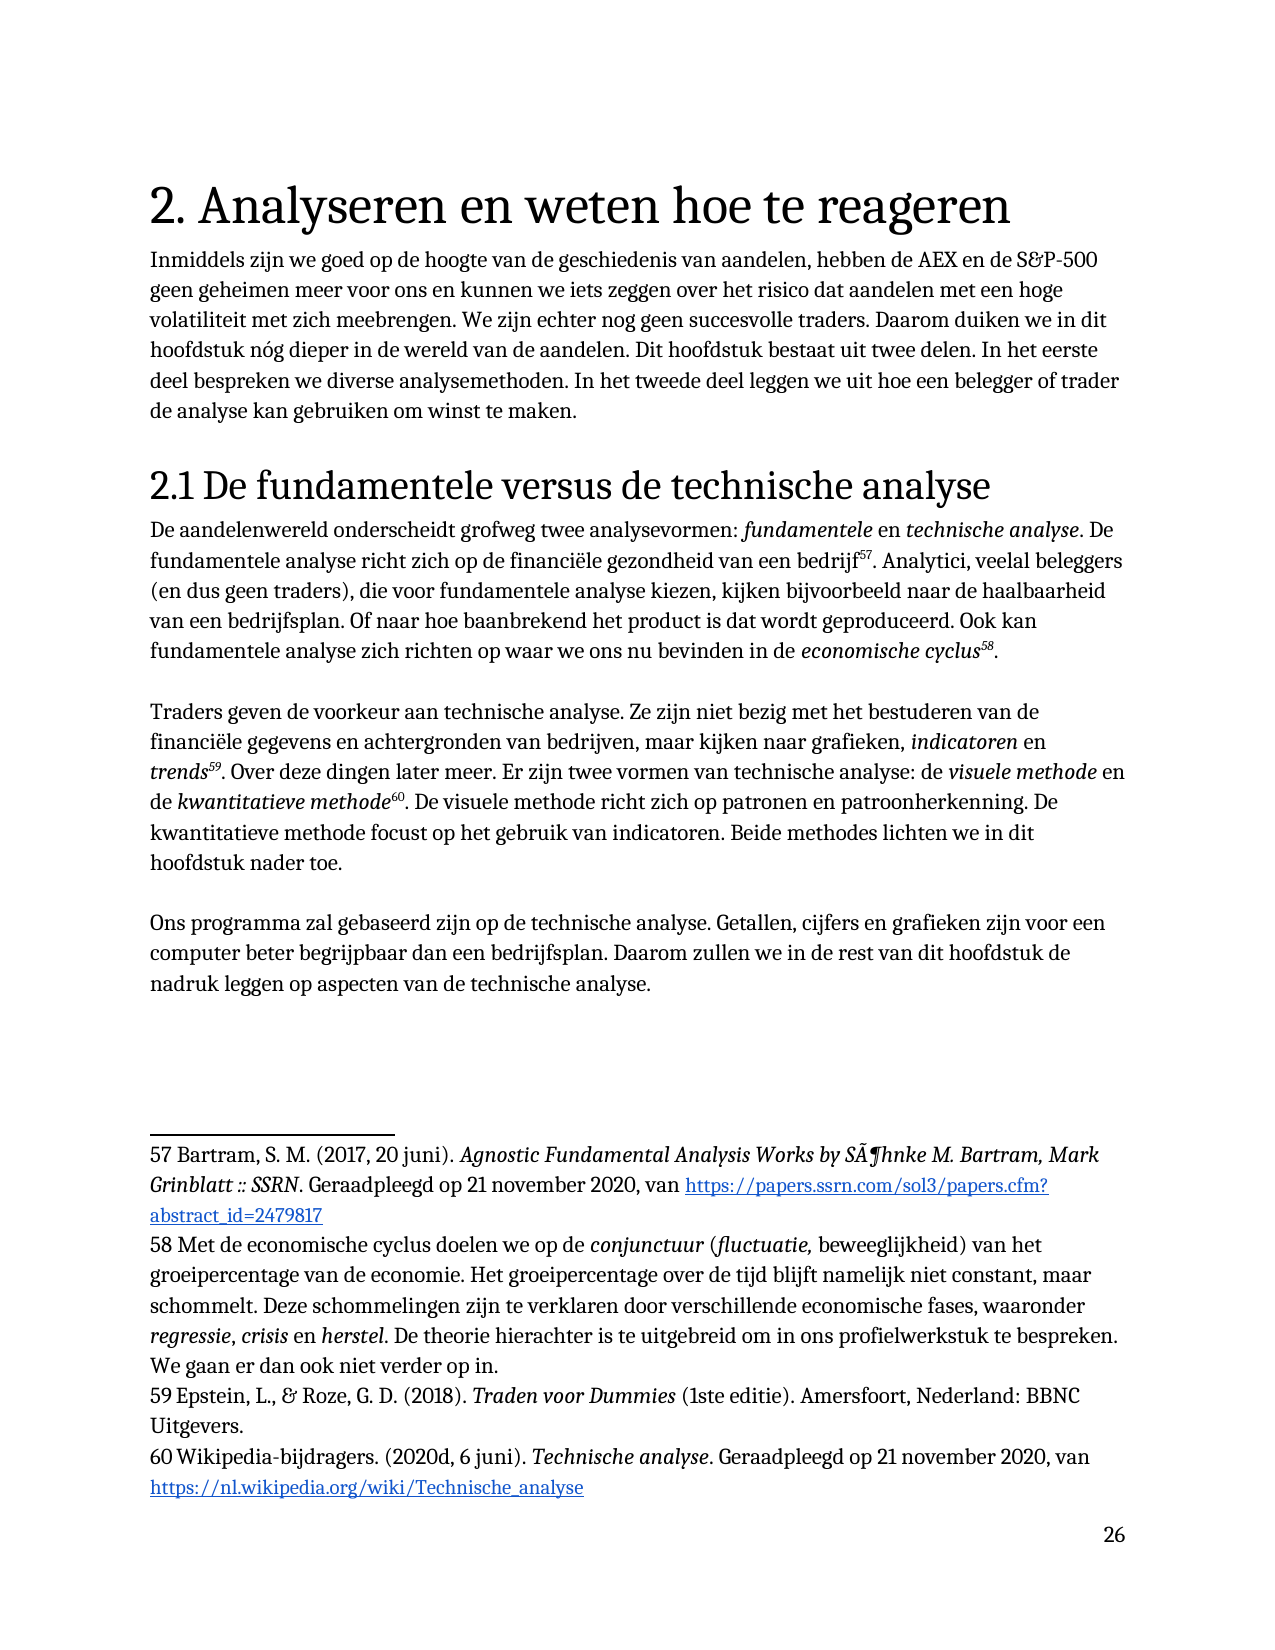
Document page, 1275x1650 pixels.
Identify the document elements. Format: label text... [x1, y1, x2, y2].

text Traders geven de voorkeur aan technische analyse. Ze zijn niet bezig met het bestuderen van de financiële gegevens en achtergronden van bedrijven, maar kijken naar grafieken, indicatoren en trends. Over deze dingen later meer. Er zijn twee vormen van technische analyse: de visuele methode en de kwantitatieve methode. De visuele methode richt zich op patronen en patroonherkenning. De kwantitatieve methode focust op het gebruik van indicatoren. Beide methodes lichten we in dit hoofdstuk nader toe. [150, 698, 1125, 876]
text Ons programma zal gebaseerd zijn op de technische analyse. Getallen, cijfers en grafieken zijn voor een computer beter begrijpbaar dan een bedrijfsplan. Daarom zullen we in de rest van dit hoofdstuk de nadruk leggen op aspecten van de technische analyse. [150, 910, 1125, 997]
subtitle 2. Analyseren en weten hoe te reageren [150, 175, 1125, 237]
text De aandelenwereld onderscheidt grofweg twee analysevormen: fundamentele en technische analyse. De fundamentele analyse richt zich op de financiële gezondheid van een bedrijf. Analytici, veelal beleggers (en dus geen traders), die voor fundamentele analyse kiezen, kijken bijvoorbeeld naar de haalbaarheid van een bedrijfsplan. Of naar hoe baanbrekend het product is dat wordt geproduceerd. Ook kan fundamentele analyse zich richten op waar we ons nu bevinden in de economische cyclus. [150, 517, 1125, 664]
subtitle 2.1 De fundamentele versus de technische analyse [150, 462, 1125, 510]
text Inmiddels zijn we goed op de hoogte van de geschiedenis van aandelen, hebben de AEX en de S&P-500 geen geheimen meer voor ons en kunnen we iets zeggen over het risico dat aandelen met een hoge volatiliteit met zich meebrengen. We zijn echter nog geen succesvolle traders. Daarom duiken we in dit hoofdstuk nóg dieper in de wereld van de aandelen. Dit hoofdstuk bestaat uit twee delen. In het eerste deel bespreken we diverse analysemethoden. In het tweede deel leggen we uit hoe een belegger of trader de analyse kan gebruiken om winst te maken. [150, 247, 1125, 424]
